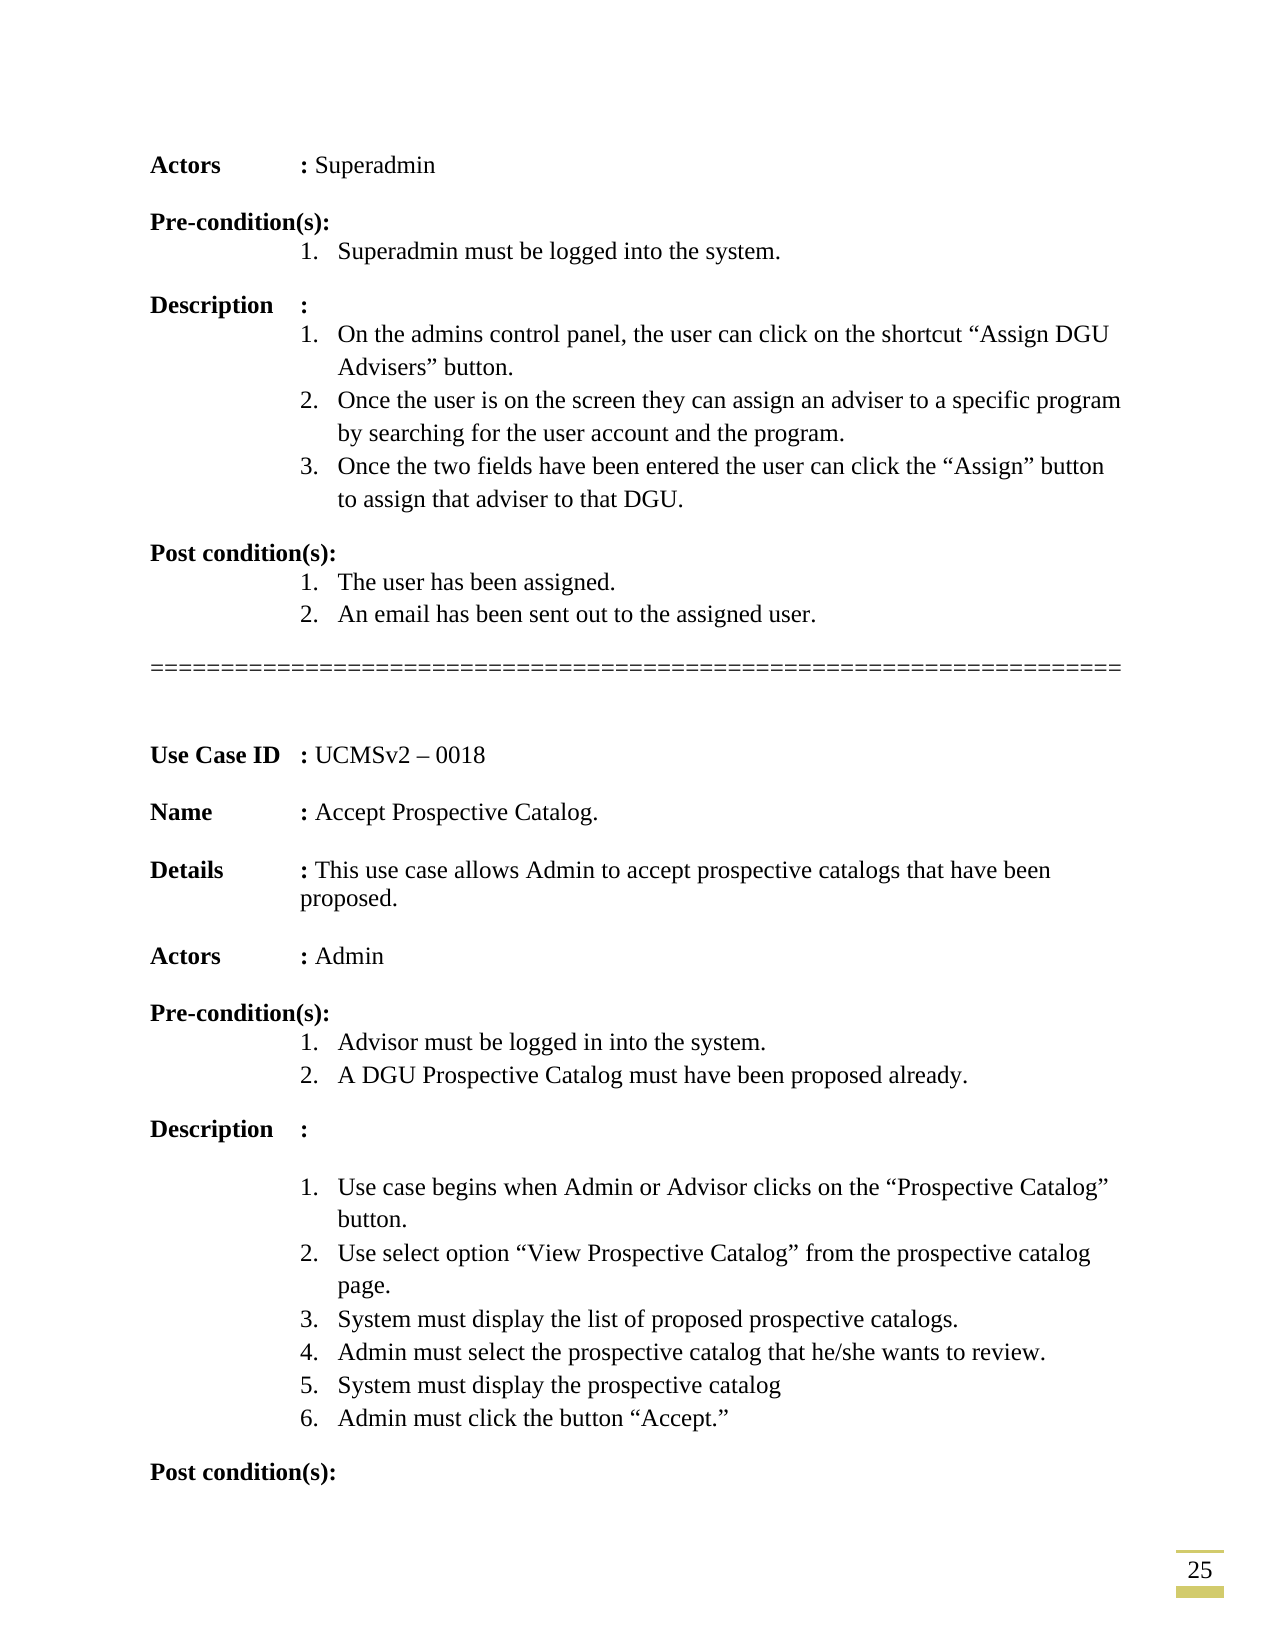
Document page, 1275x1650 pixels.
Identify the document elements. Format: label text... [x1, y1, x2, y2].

list System must display the prospective catalog [300, 1370, 1125, 1398]
list An email has been sent out to the assigned user. [300, 599, 1125, 628]
text Actors : Superadmin [150, 150, 1125, 179]
list Use case begins when Admin or Advisor clicks on the “Prospective Catalog” button. [300, 1172, 1125, 1233]
list Advisor must be logged in into the system. [300, 1027, 1125, 1056]
list System must display the list of proposed prospective catalogs. [300, 1304, 1125, 1332]
text Description : [150, 1114, 1125, 1143]
text Details : This use case allows Admin to accept prospective catalogs that have been proposed. [150, 855, 1125, 912]
list Once the two fields have been entered the user can click the “Assign” button to assign that adviser to that DGU. [300, 451, 1125, 513]
text Use Case ID : UCMSv2 – 0018 [150, 740, 1125, 768]
text Description : [150, 290, 1125, 319]
text Name : Accept Prospective Catalog. [150, 797, 1125, 826]
text Post condition(s): [150, 538, 1125, 567]
list Admin must select the prospective catalog that he/she wants to review. [300, 1337, 1125, 1365]
list The user has been assigned. [300, 567, 1125, 595]
text Post condition(s): [150, 1457, 1125, 1485]
text Actors : Admin [150, 941, 1125, 970]
text Pre-condition(s): [150, 207, 1125, 236]
list On the admins control panel, the user can click on the shortcut “Assign DGU Advisers” button. [300, 319, 1125, 381]
list Once the user is on the screen they can assign an adviser to a specific program by searching for the user account and the program. [300, 385, 1125, 447]
list Superadmin must be logged into the system. [300, 236, 1125, 265]
text Pre-condition(s): [150, 998, 1125, 1027]
text ===================================================================== [150, 653, 1125, 682]
list Use select option “View Prospective Catalog” from the prospective catalog page. [300, 1238, 1125, 1299]
list Admin must click the button “Accept.” [300, 1403, 1125, 1431]
list A DGU Prospective Catalog must have been proposed already. [300, 1060, 1125, 1089]
